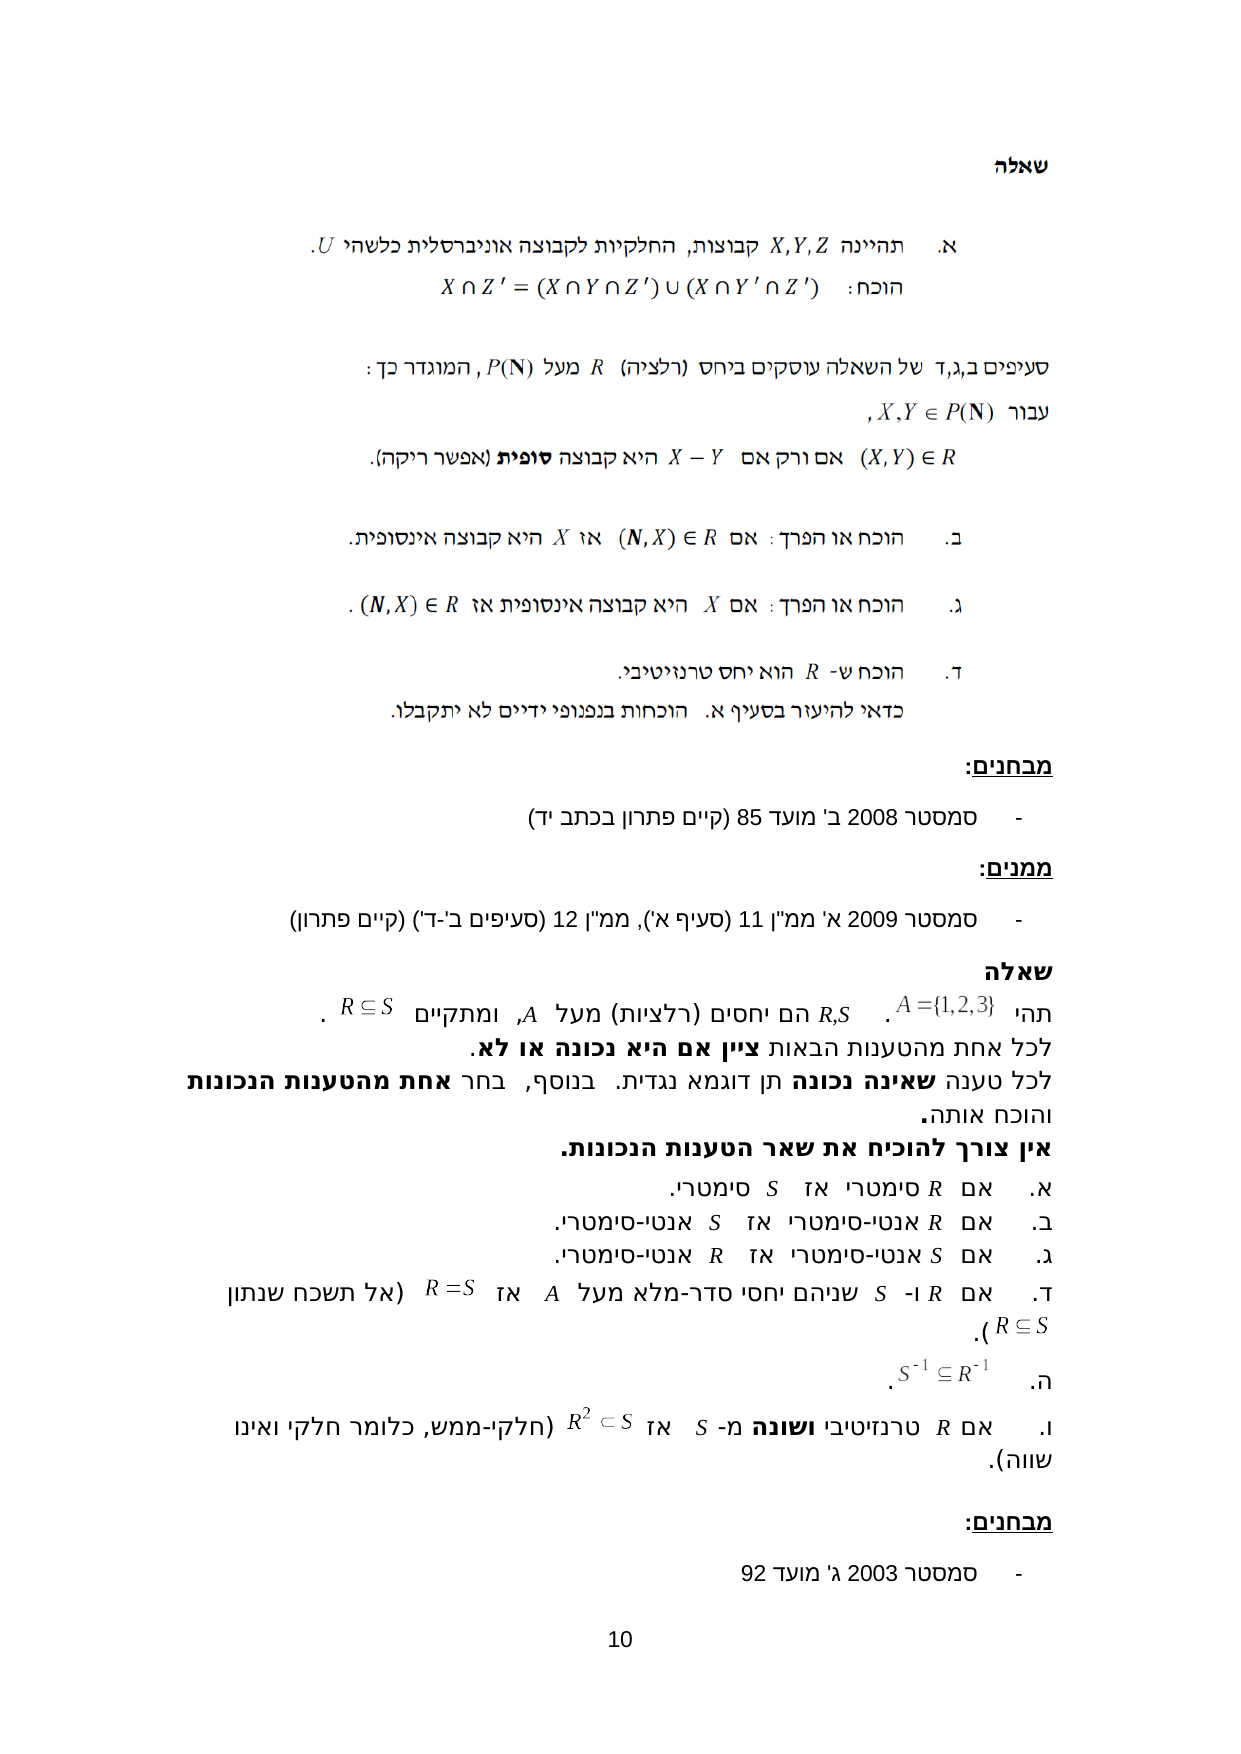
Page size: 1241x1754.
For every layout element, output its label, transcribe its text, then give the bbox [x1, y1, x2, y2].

text שאלה [187, 957, 1053, 986]
list סמסטר 2009 א' ממ"ן 11 (סעיף א'), ממ"ן 12 (סעיפים ב'-ד') (קיים פתרון) [187, 906, 1015, 932]
text ד. אם R ו- S שניהם יחסי סדר-מלא מעל A אז (אל תשכח שנתון ). [187, 1274, 1053, 1347]
text מבחנים: [187, 150, 1053, 779]
text א. אם R סימטרי אז S סימטרי. [187, 1173, 1053, 1202]
list סמסטר 2003 ג' מועד 92 [187, 1560, 1015, 1586]
text ו. אם R טרנזיטיבי ושונה מ- S אז (חלקי-ממש, כלומר חלקי ואינו שווה). [187, 1399, 1053, 1474]
text ממנים: [187, 855, 1053, 881]
text מבחנים: [187, 1479, 1053, 1535]
text אין צורך להוכיח את שאר הטענות הנכונות. [187, 1133, 1053, 1162]
text לכל טענה שאינה נכונה תן דוגמא נגדית. בנוסף, בחר אחת מהטענות הנכונות והוכח אותה. [187, 1066, 1053, 1129]
text ה. . [187, 1352, 1053, 1395]
text תהי . R,S הם יחסים (רלציות) מעל A, ומתקיים . לכל אחת מהטענות הבאות ציין אם היא נכונה או לא. [187, 991, 1053, 1062]
list סמסטר 2008 ב' מועד 85 (קיים פתרון בכתב יד) [187, 804, 1015, 830]
text ב. אם R אנטי-סימטרי אז S אנטי-סימטרי. [187, 1207, 1053, 1236]
text ג. אם S אנטי-סימטרי אז R אנטי-סימטרי. [187, 1240, 1053, 1269]
